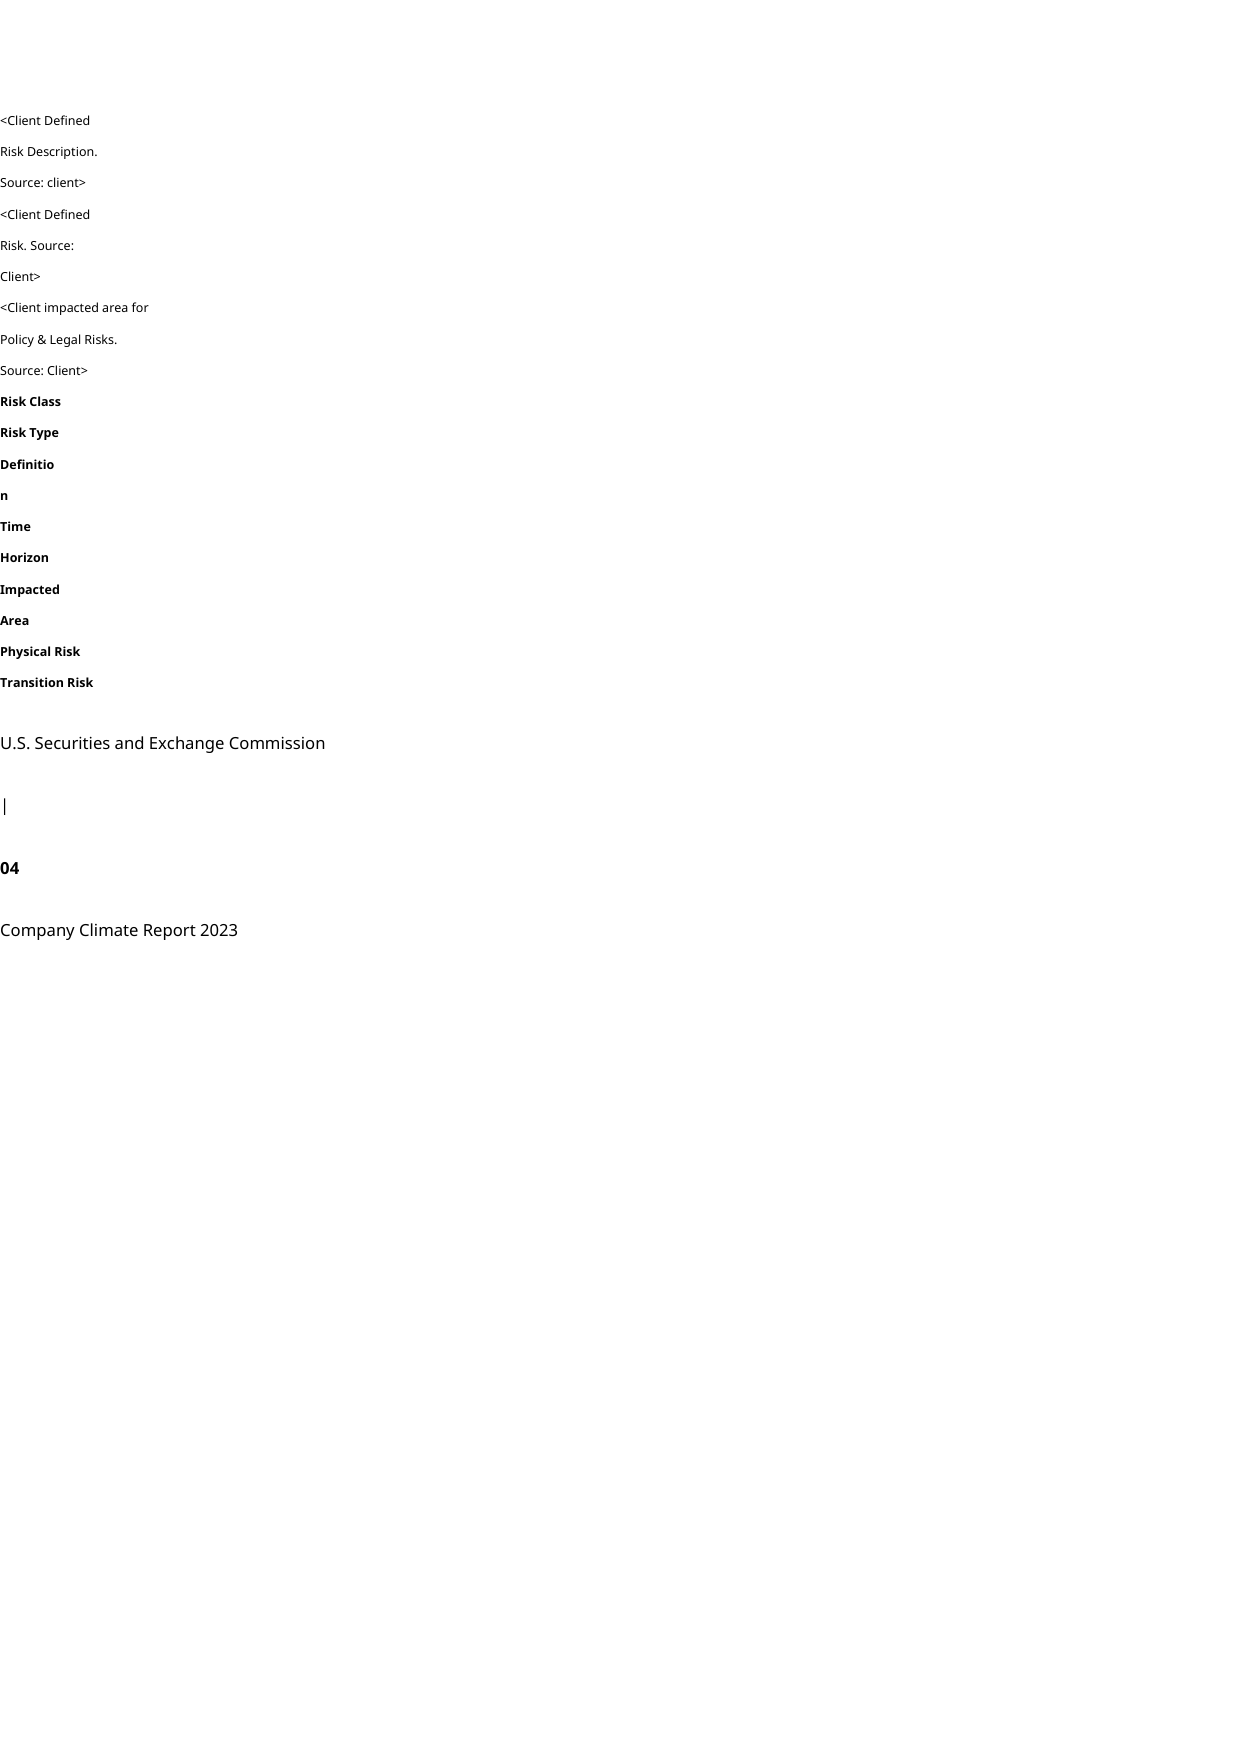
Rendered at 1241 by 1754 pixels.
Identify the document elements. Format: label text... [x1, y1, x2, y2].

table_header 04 [0, 817, 23, 879]
table_header U.S. Securities and Exchange Commission [0, 692, 326, 754]
table_header Impacted Area [0, 567, 91, 629]
table_header Company Climate Report 2023 [0, 879, 242, 942]
table_header | [0, 754, 13, 817]
table_header <Client Defined Risk. Source: Client> [0, 192, 111, 285]
table_header Definition [0, 442, 61, 504]
table_header Risk Class [0, 379, 72, 410]
table_header Risk Type [0, 410, 66, 442]
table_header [0, 285, 155, 379]
table_header Physical Risk [0, 629, 85, 660]
table_header <Client Defined Risk Description. Source: client> [0, 98, 111, 192]
table_header Time Horizon [0, 504, 82, 567]
table_header Transition Risk [0, 660, 94, 692]
